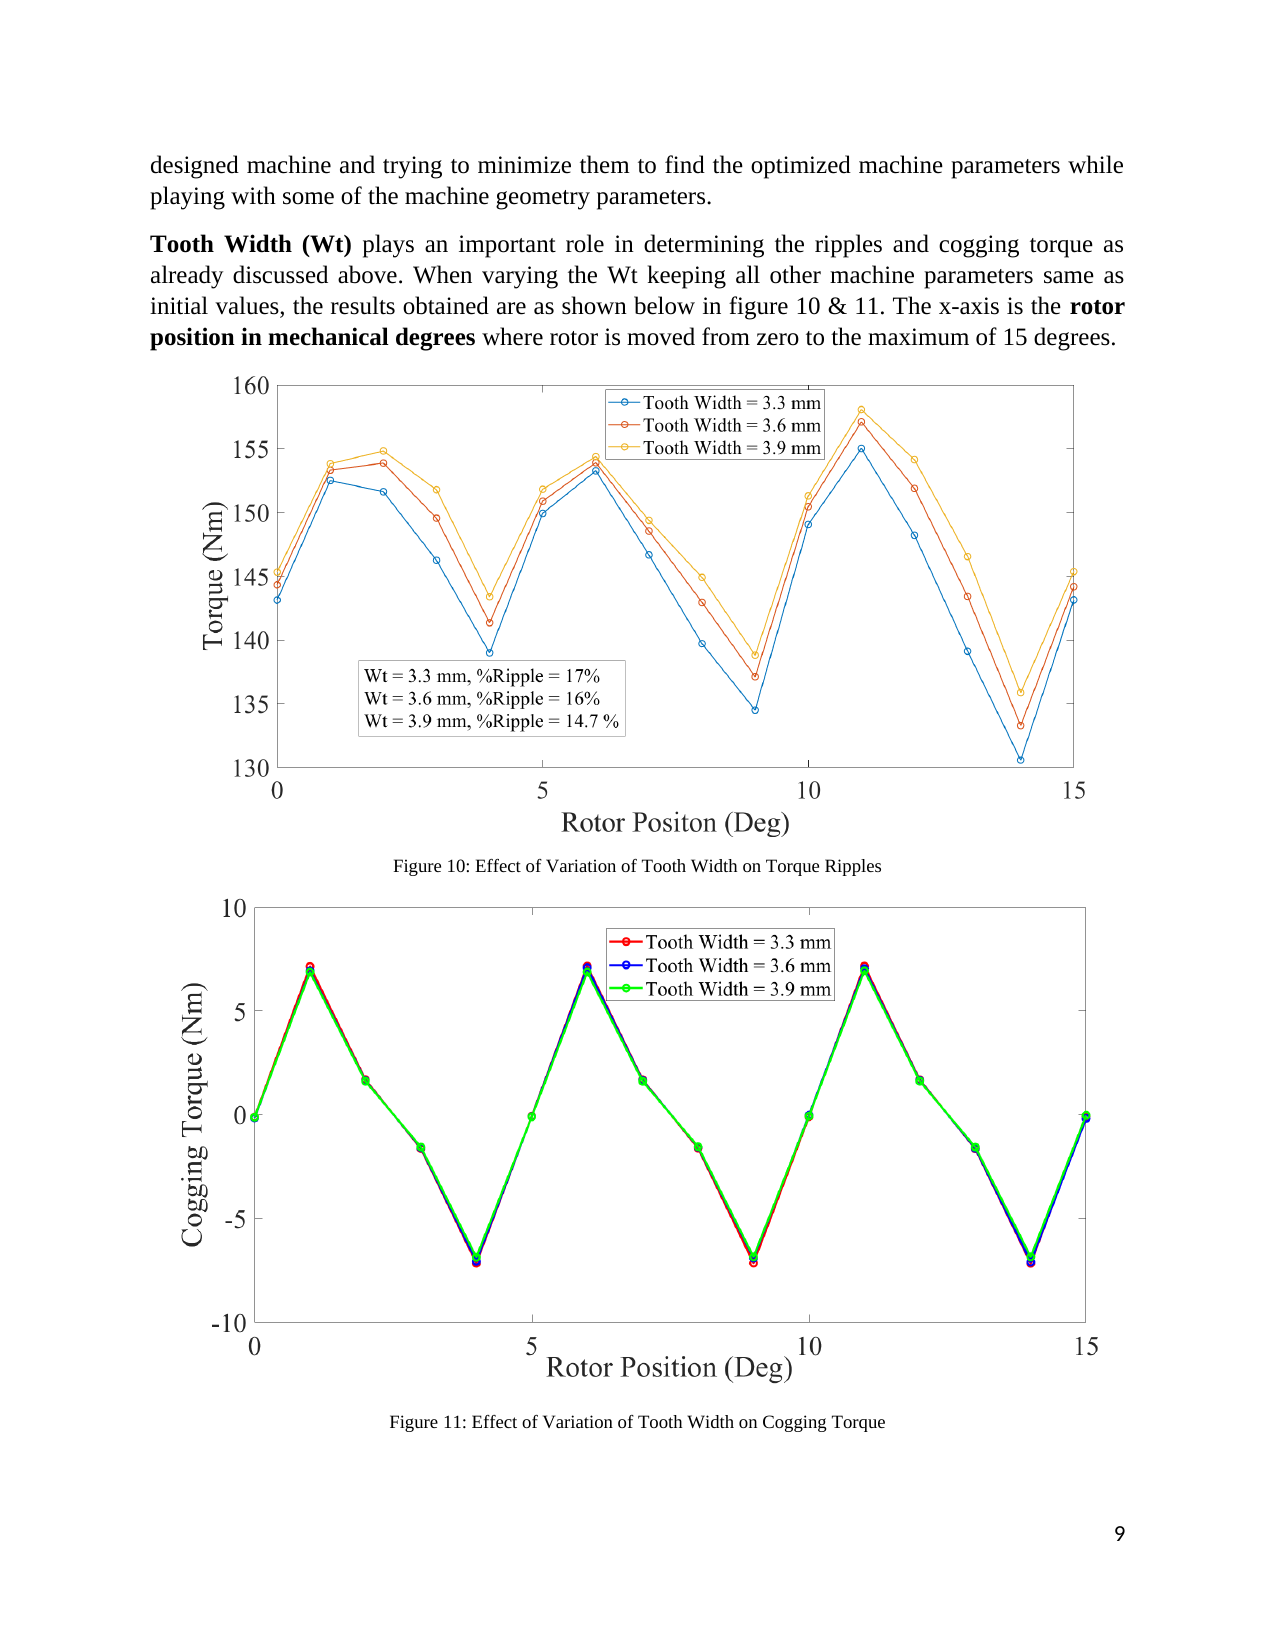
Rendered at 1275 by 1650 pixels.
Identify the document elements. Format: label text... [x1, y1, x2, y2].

text Figure 10: Effect of Variation of Tooth Width on Torque Ripples [150, 855, 1125, 877]
text Tooth Width (Wt) plays an important role in determining the ripples and cogging torque as already discussed above. When varying the Wt keeping all other machine parameters same as initial values, the results obtained are as shown below in figure 10 & 11. The x-axis is the rotor position in mechanical degrees where rotor is moved from zero to the maximum of 15 degrees. [150, 229, 1125, 351]
picture [187, 369, 1088, 837]
picture [173, 897, 1102, 1392]
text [150, 150, 1125, 210]
text Figure 11: Effect of Variation of Tooth Width on Cogging Torque [150, 1411, 1125, 1432]
